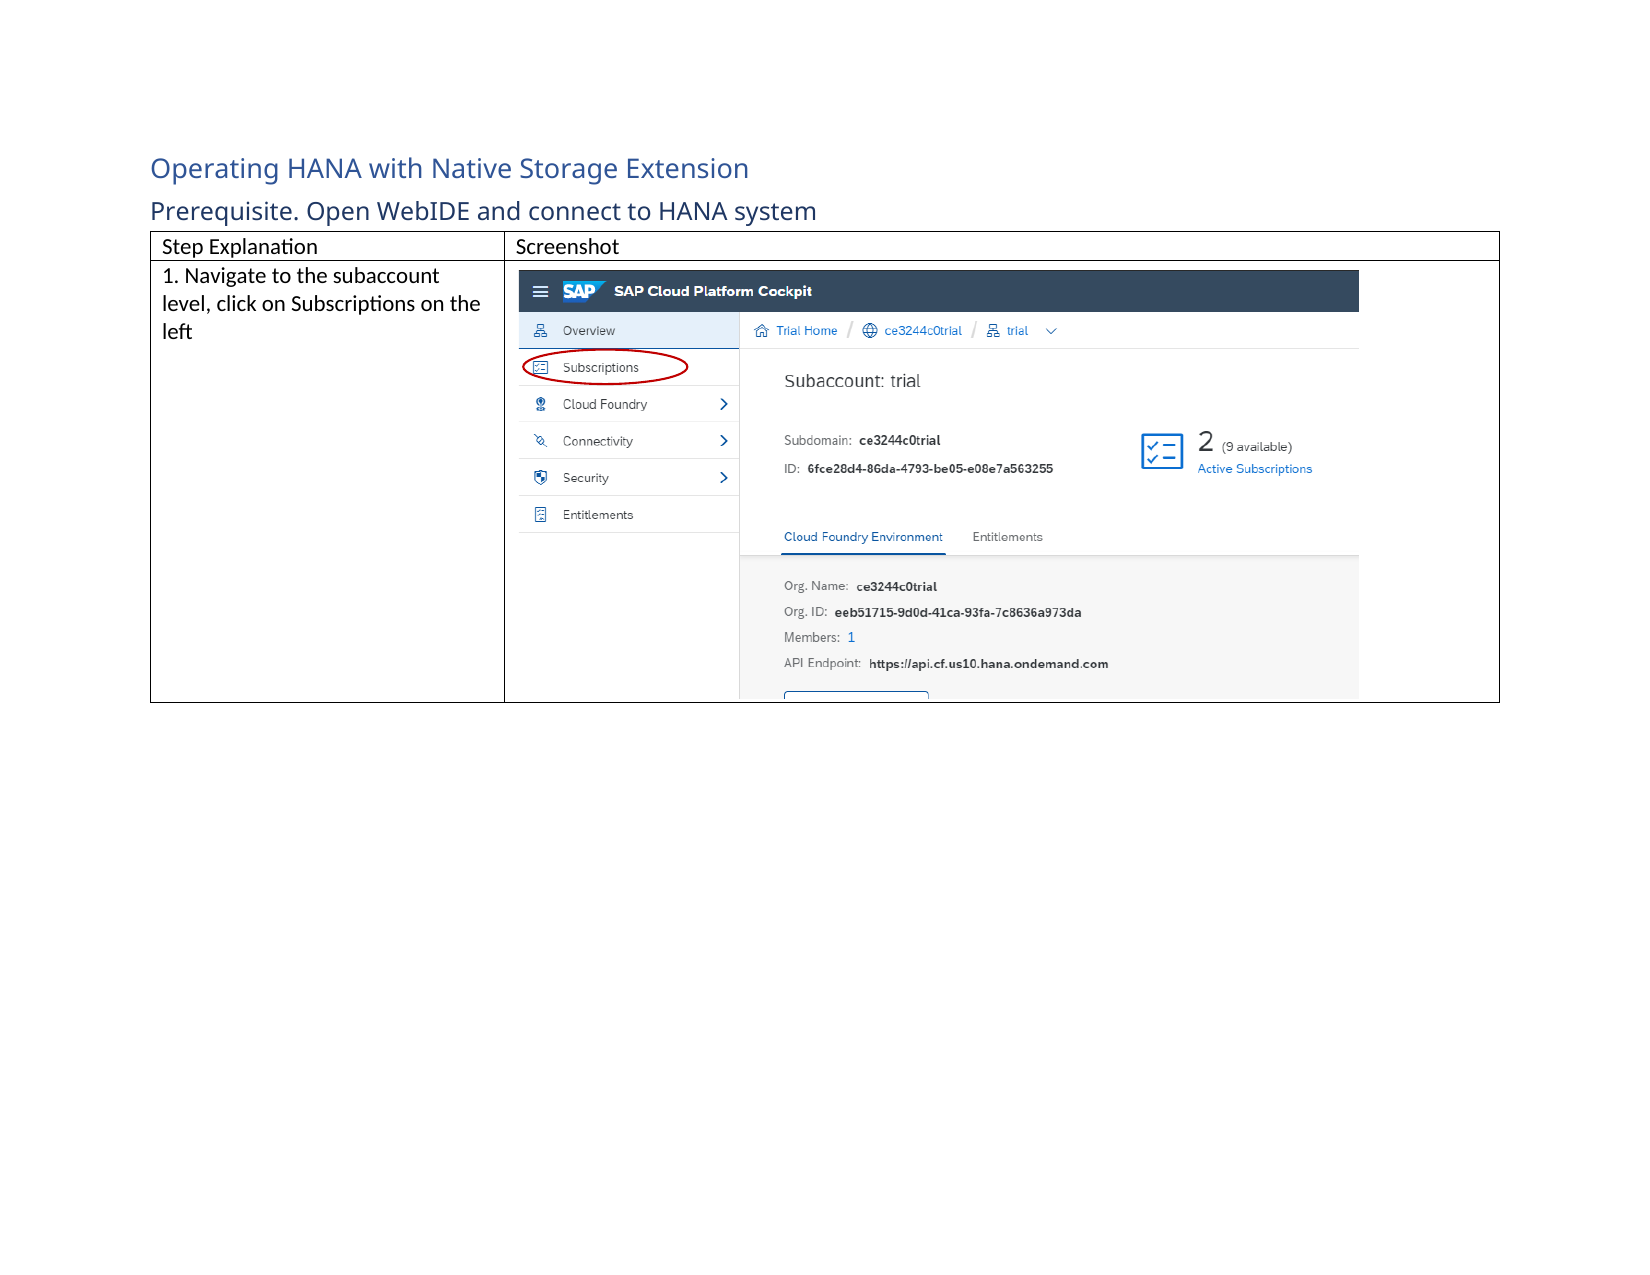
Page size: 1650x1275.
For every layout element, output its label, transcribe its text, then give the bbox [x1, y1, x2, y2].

table_header Step Explanation [151, 232, 504, 260]
subtitle Operating HANA with Native Storage Extension [150, 150, 1500, 187]
picture [518, 270, 1360, 699]
table_cell 1. Navigate to the subaccount level, click on Subscriptions on the left [151, 261, 504, 702]
subtitle Prerequisite. Open WebIDE and connect to HANA system [150, 194, 1500, 228]
table_cell [505, 261, 1499, 702]
table_header Screenshot [505, 232, 1499, 260]
